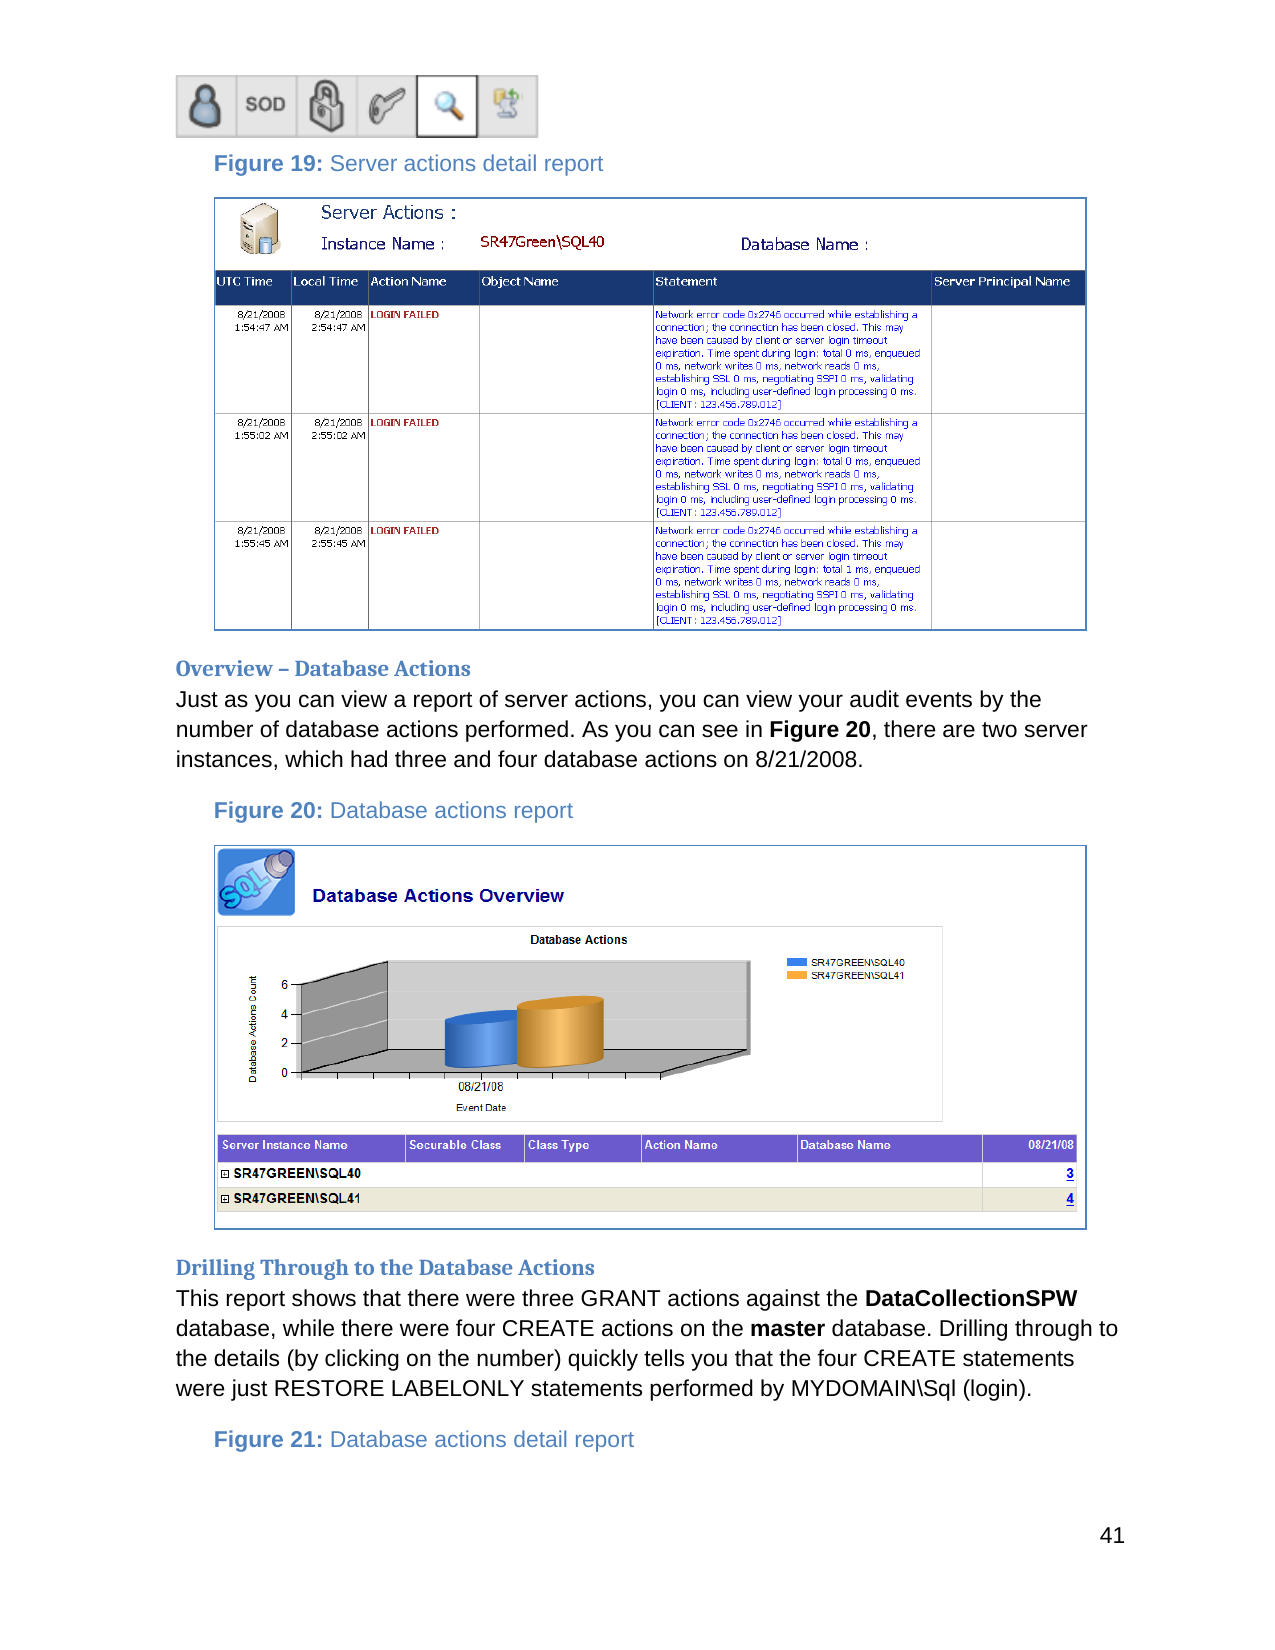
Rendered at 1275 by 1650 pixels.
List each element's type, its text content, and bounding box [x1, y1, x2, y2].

picture [215, 846, 1085, 1228]
text Figure 21: Database actions detail report [176, 1426, 1125, 1453]
picture [175, 75, 539, 138]
picture [215, 199, 1085, 629]
subtitle Overview – Database Actions [176, 656, 1125, 682]
text Figure 20: Database actions report [176, 797, 1125, 824]
text This report shows that there were three GRANT actions against the DataCollectionSPW database, while there were four CREATE actions on the master database. Drilling through to the details (by clicking on the number) quickly tells you that the four CREATE statements were just RESTORE LABELONLY statements performed by MYDOMAIN\Sql (login). [176, 1285, 1125, 1402]
text Just as you can view a report of server actions, you can view your audit events by the number of database actions performed. As you can see in Figure 20, there are two server instances, which had three and four database actions on 8/21/2008. [176, 686, 1125, 773]
text Figure 19: Server actions detail report [176, 150, 1125, 176]
subtitle Drilling Through to the Database Actions [176, 1254, 1125, 1281]
